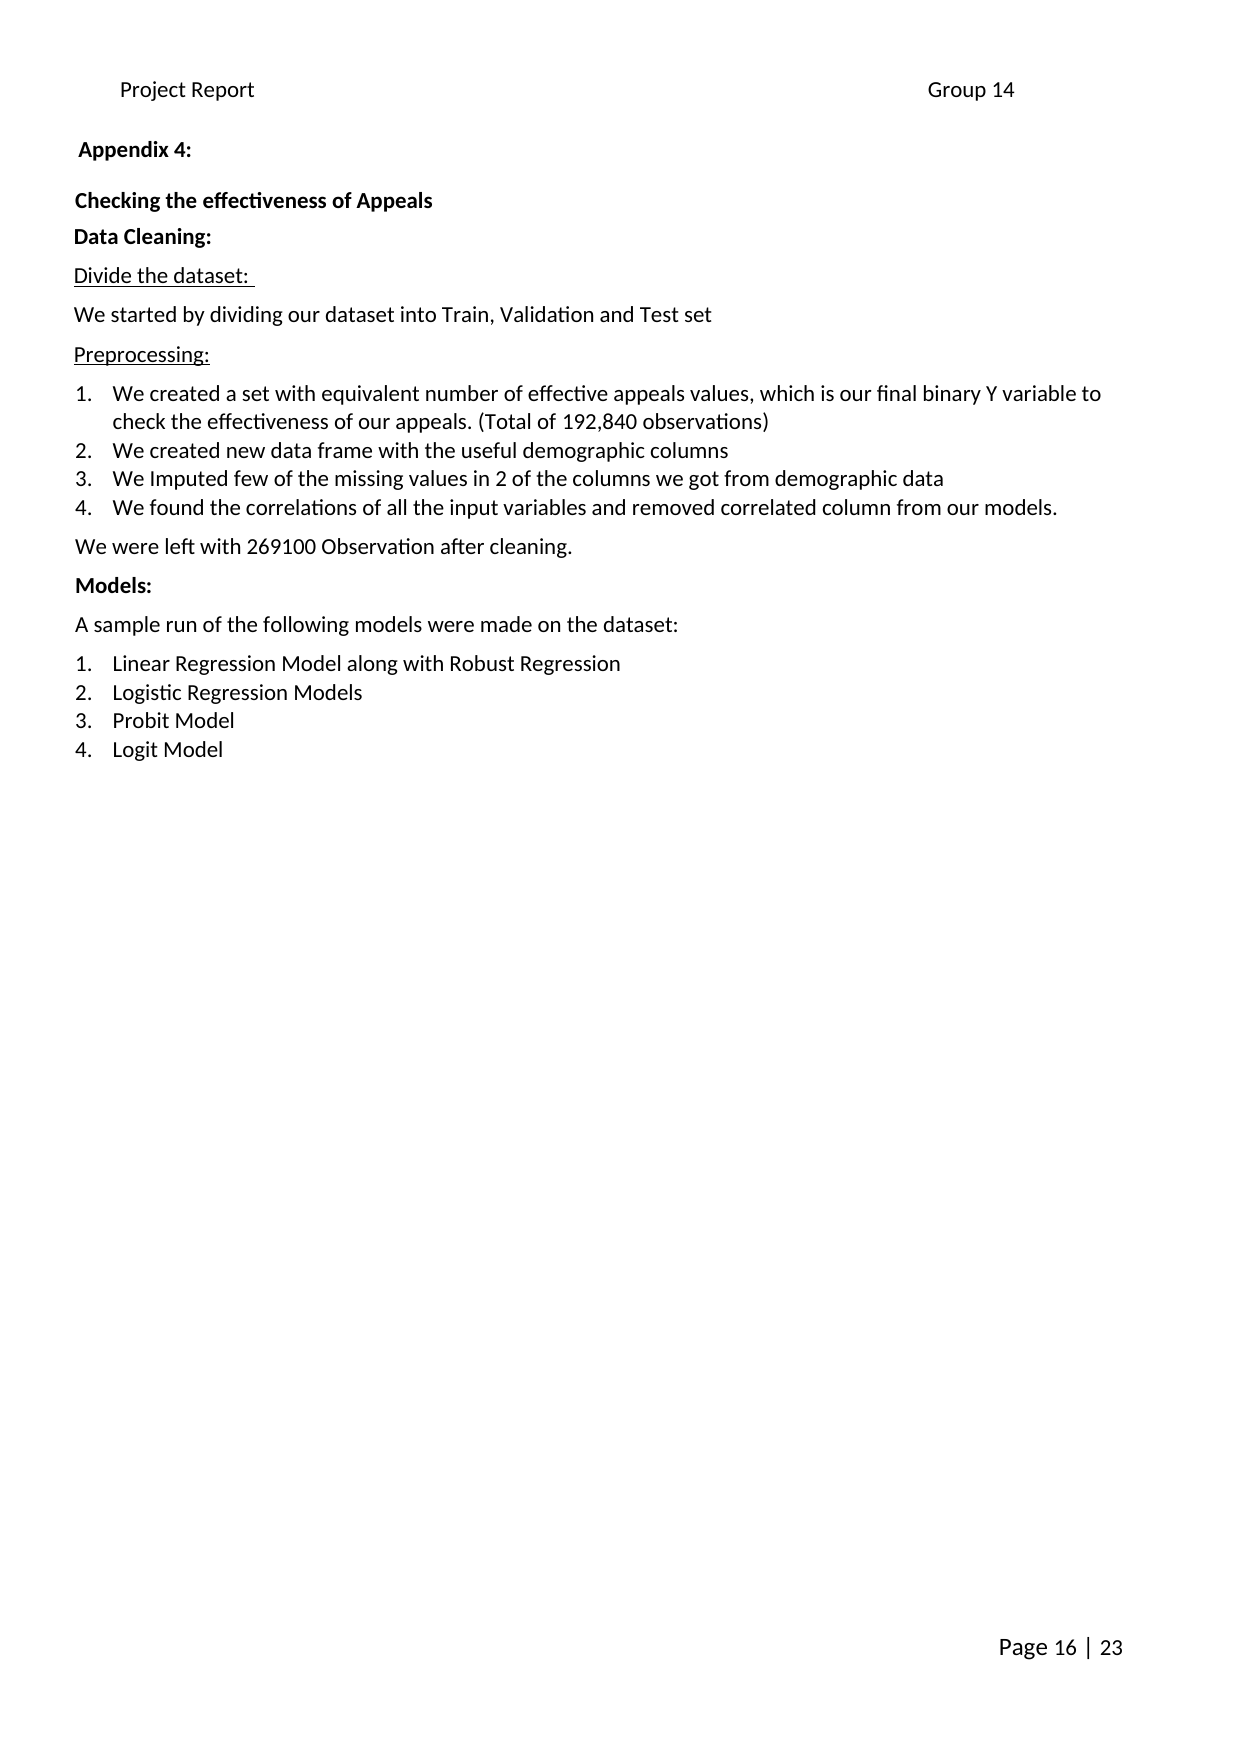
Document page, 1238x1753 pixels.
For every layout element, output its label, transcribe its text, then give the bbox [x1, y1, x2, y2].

text A sample run of the following models were made on the dataset: [75, 610, 1155, 638]
text Data Cleaning: [73, 222, 1155, 251]
text Appendix 4: [78, 135, 1162, 163]
list Logit Model [75, 735, 1155, 763]
list We created new data frame with the useful demographic columns [75, 436, 1155, 464]
list Logistic Regression Models [75, 678, 1155, 706]
text Preprocessing: [73, 340, 1155, 368]
text Checking the effectiveness of Appeals [75, 186, 1162, 214]
text We were left with 269100 Observation after cleaning. [75, 532, 1155, 560]
text We started by dividing our dataset into Train, Validation and Test set [73, 301, 1155, 329]
list Probit Model [75, 706, 1155, 734]
list We found the correlations of all the input variables and removed correlated column from our models. [75, 493, 1155, 521]
list We created a set with equivalent number of effective appeals values, which is our final binary Y variable to check the effectiveness of our appeals. (Total of 192,840 observations) [75, 379, 1155, 435]
text Divide the dataset: [73, 262, 1155, 289]
text Models: [75, 571, 1155, 599]
list Linear Regression Model along with Robust Regression [75, 649, 1155, 677]
list We Imputed few of the missing values in 2 of the columns we got from demographic data [75, 464, 1155, 492]
